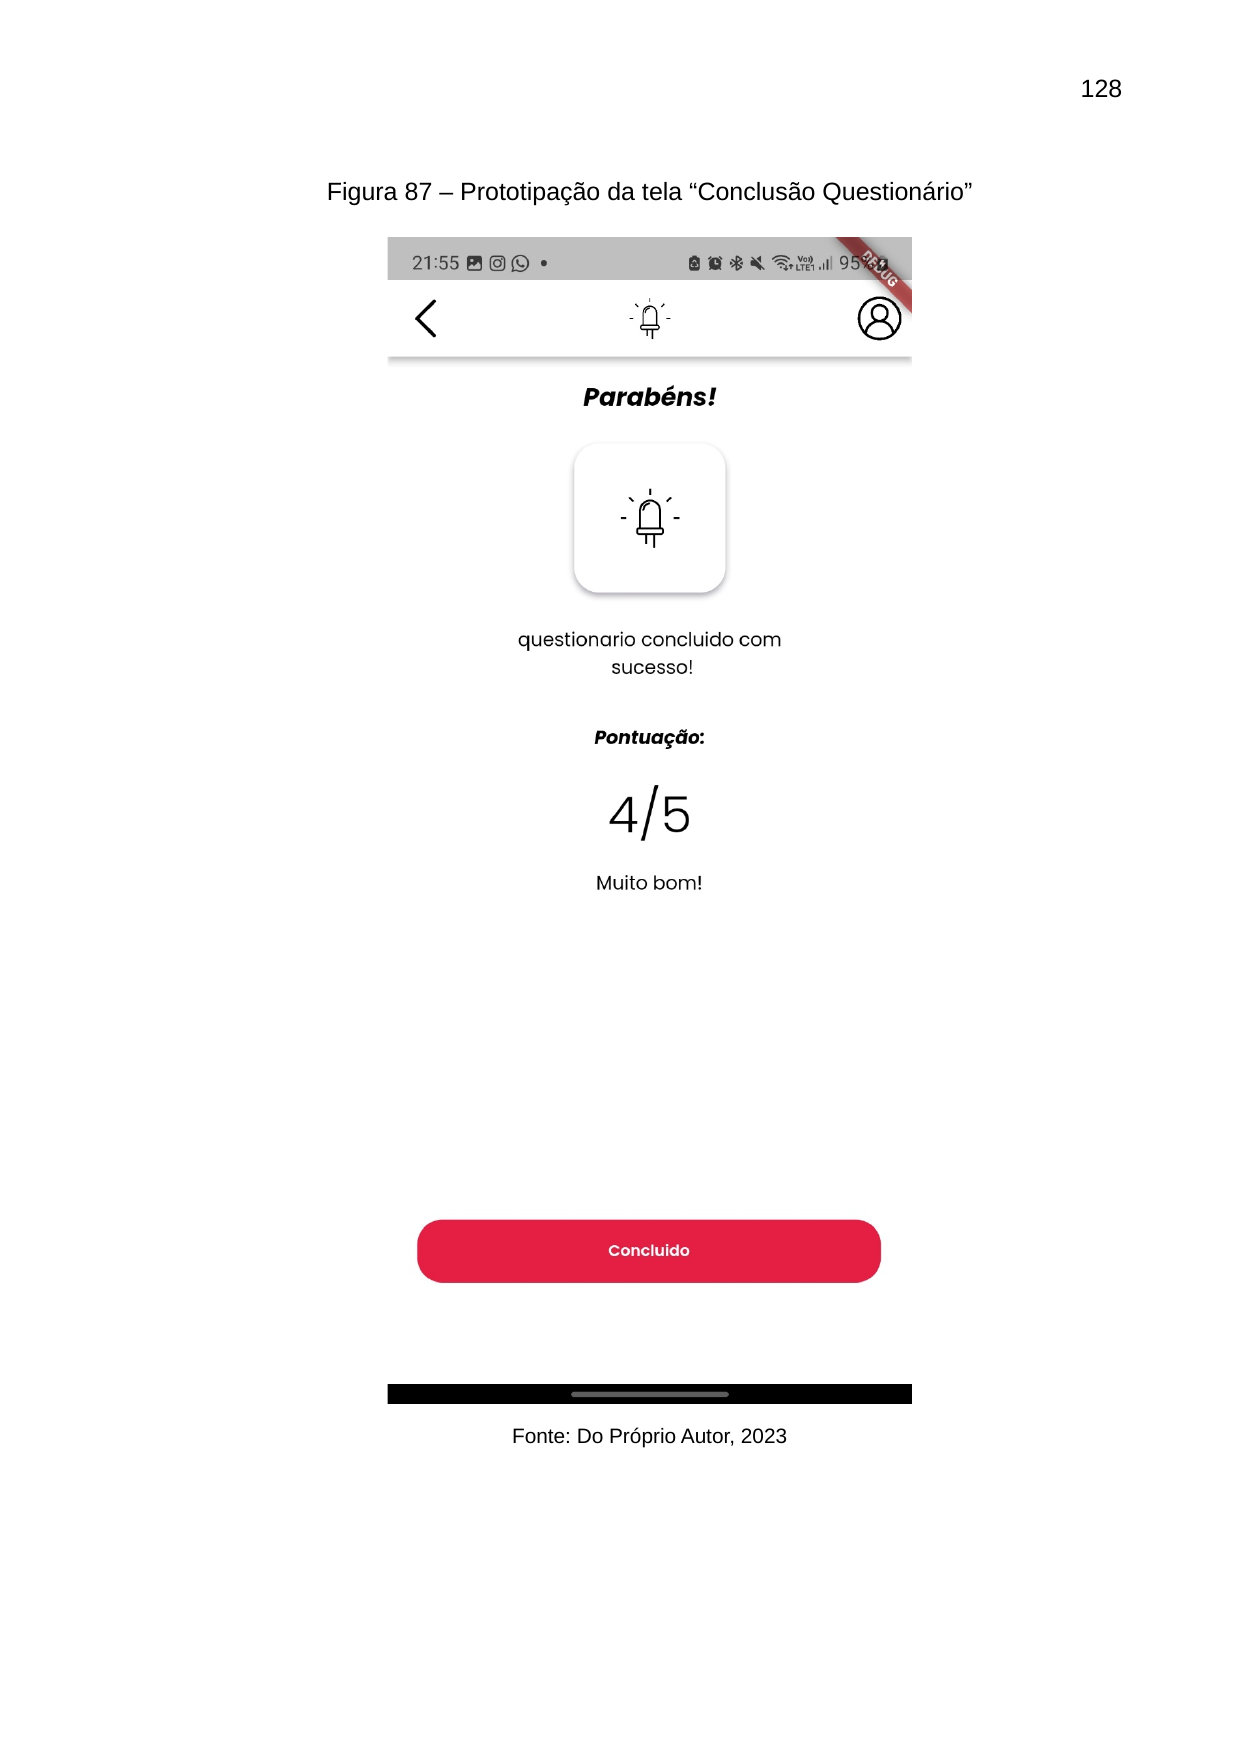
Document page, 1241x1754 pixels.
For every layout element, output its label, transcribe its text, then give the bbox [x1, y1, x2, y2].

text Fonte: Do Próprio Autor, 2023 [177, 1424, 1122, 1448]
picture [387, 237, 912, 1404]
